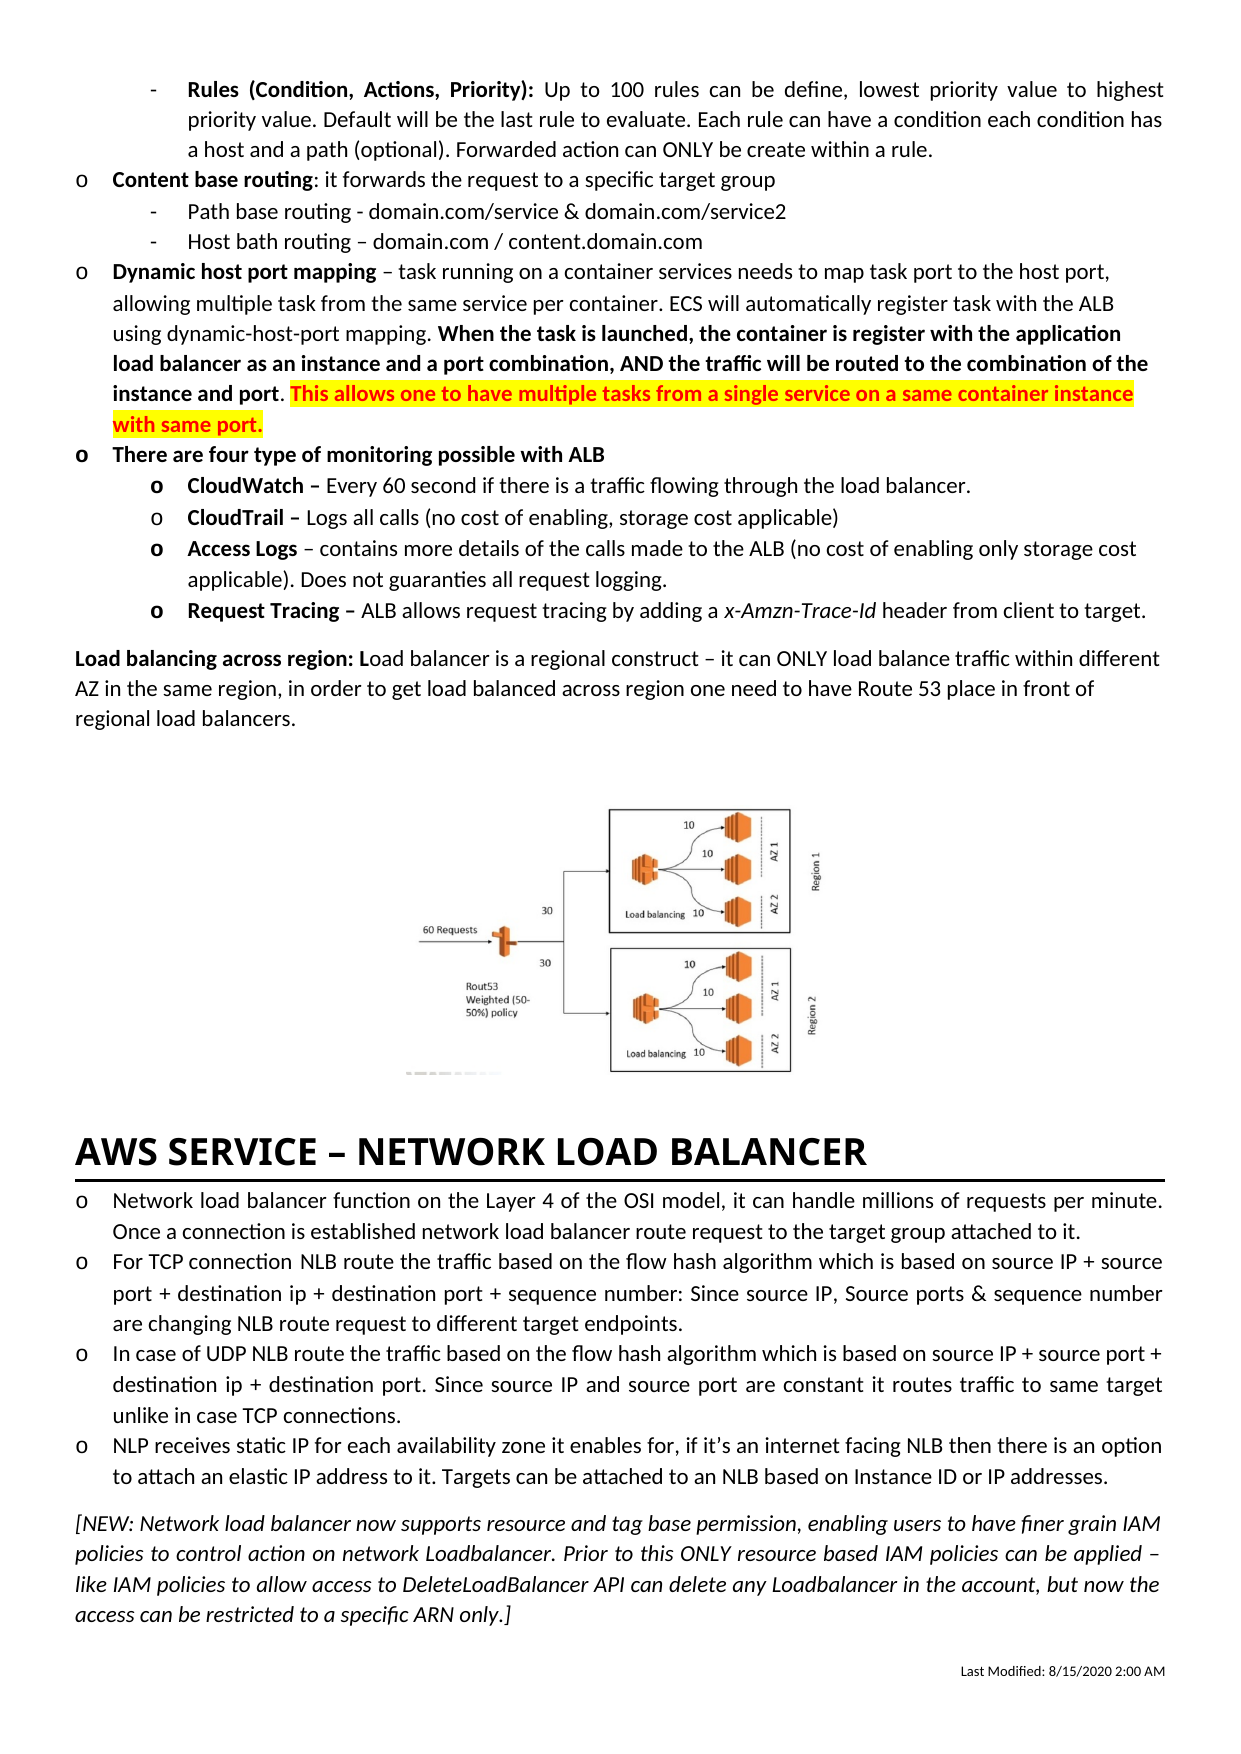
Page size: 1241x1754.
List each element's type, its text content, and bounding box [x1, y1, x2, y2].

list NLP receives static IP for each availability zone it enables for, if it’s an internet facing NLB then there is an option to attach an elastic IP address to it. Targets can be attached to an NLB based on Instance ID or IP addresses. [75, 1431, 1165, 1490]
text Load balancing across region: Load balancer is a regional construct – it can ONLY load balance traffic within different AZ in the same region, in order to get load balanced across region one need to have Route 53 place in front of regional load balancers. [75, 644, 1165, 732]
list Content base routing: it forwards the request to a specific target group [75, 166, 1165, 195]
subtitle AWS Service – Network Load Balancer [75, 1126, 1165, 1179]
list Rules (Condition, Actions, Priority): Up to 100 rules can be define, lowest priority value to highest priority value. Default will be the last rule to evaluate. Each rule can have a condition each condition has a host and a path (optional). Forwarded action can ONLY be create within a rule. [150, 75, 1165, 163]
list There are four type of monitoring possible with ALB [75, 440, 1165, 469]
list For TCP connection NLB route the traffic based on the flow hash algorithm which is based on source IP + source port + destination ip + destination port + sequence number: Since source IP, Source ports & sequence number are changing NLB route request to different target endpoints. [75, 1247, 1165, 1337]
picture [401, 798, 839, 1082]
list CloudTrail – Logs all calls (no cost of enabling, storage cost applicable) [150, 503, 1165, 532]
list In case of UDP NLB route the traffic based on the flow hash algorithm which is based on source IP + source port + destination ip + destination port. Since source IP and source port are constant it routes traffic to same target unlike in case TCP connections. [75, 1339, 1165, 1429]
list Access Logs – contains more details of the calls made to the ALB (no cost of enabling only storage cost applicable). Does not guaranties all request logging. [150, 534, 1165, 594]
list CloudWatch – Every 60 second if there is a traffic flowing through the load balancer. [150, 471, 1165, 501]
text [NEW: Network load balancer now supports resource and tag base permission, enabling users to have finer grain IAM policies to control action on network Loadbalancer. Prior to this ONLY resource based IAM policies can be applied – like IAM policies to allow access to DeleteLoadBalancer API can delete any Loadbalancer in the account, but now the access can be restricted to a specific ARN only.] [75, 1509, 1165, 1628]
list Path base routing - domain.com/service & domain.com/service2 [150, 197, 1165, 225]
list Host bath routing – domain.com / content.domain.com [150, 227, 1165, 255]
list Request Tracing – ALB allows request tracing by adding a x-Amzn-Trace-Id header from client to target. [150, 596, 1165, 625]
list Dynamic host port mapping – task running on a container services needs to map task port to the host port, allowing multiple task from the same service per container. ECS will automatically register task with the ALB using dynamic-host-port mapping. When the task is launched, the container is register with the application load balancer as an instance and a port combination, AND the traffic will be routed to the combination of the instance and port. This allows one to have multiple tasks from a single service on a same container instance with same port. [75, 257, 1165, 438]
list Network load balancer function on the Layer 4 of the OSI model, it can handle millions of requests per minute. Once a connection is established network load balancer route request to the target group attached to it. [75, 1186, 1165, 1245]
